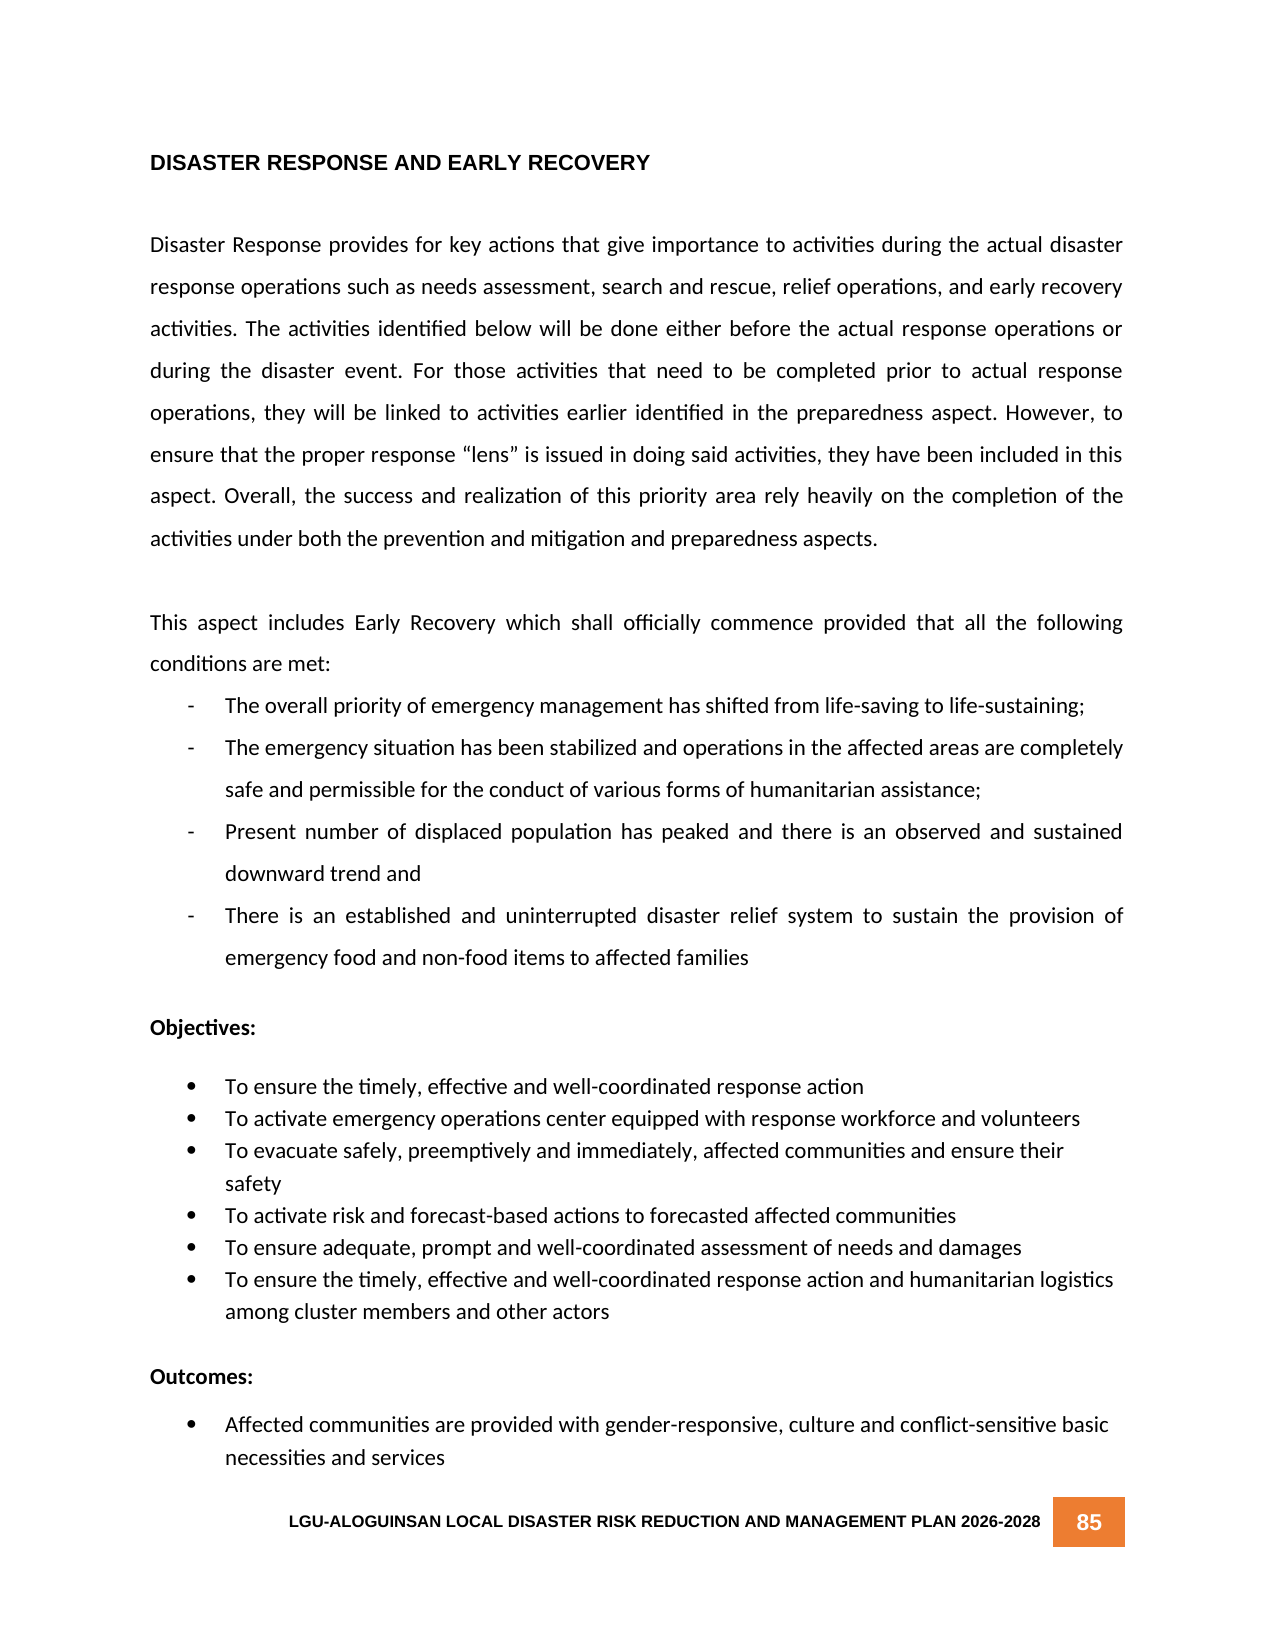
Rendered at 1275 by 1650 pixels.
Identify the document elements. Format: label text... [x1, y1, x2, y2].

text Outcomes: [150, 1362, 1125, 1390]
list To evacuate safely, preemptively and immediately, affected communities and ensure their safety [187, 1136, 1125, 1197]
list The overall priority of emergency management has shifted from life-saving to life-sustaining; [187, 692, 1125, 719]
list To activate emergency operations center equipped with response workforce and volunteers [187, 1104, 1125, 1132]
text Objectives: [150, 1013, 1125, 1041]
list To ensure the timely, effective and well-coordinated response action and humanitarian logistics among cluster members and other actors [187, 1265, 1125, 1325]
text This aspect includes Early Recovery which shall officially commence provided that all the following conditions are met: [150, 608, 1125, 678]
list Affected communities are provided with gender-responsive, culture and conflict-sensitive basic necessities and services [187, 1411, 1125, 1471]
text DISASTER RESPONSE AND EARLY RECOVERY [150, 150, 1125, 175]
list To activate risk and forecast-based actions to forecasted affected communities [187, 1201, 1125, 1229]
text Disaster Response provides for key actions that give importance to activities during the actual disaster response operations such as needs assessment, search and rescue, relief operations, and early recovery activities. The activities identified below will be done either before the actual response operations or during the disaster event. For those activities that need to be completed prior to actual response operations, they will be linked to activities earlier identified in the preparedness aspect. However, to ensure that the proper response “lens” is issued in doing said activities, they have been included in this aspect. Overall, the success and realization of this priority area rely heavily on the completion of the activities under both the prevention and mitigation and preparedness aspects. [150, 230, 1125, 552]
list To ensure the timely, effective and well-coordinated response action [187, 1072, 1125, 1100]
list To ensure adequate, prompt and well-coordinated assessment of needs and damages [187, 1233, 1125, 1261]
list The emergency situation has been stabilized and operations in the affected areas are completely safe and permissible for the conduct of various forms of humanitarian assistance; [187, 733, 1125, 803]
list Present number of displaced population has peaked and there is an observed and sustained downward trend and [187, 817, 1125, 887]
list There is an established and uninterrupted disaster relief system to sustain the provision of emergency food and non-food items to affected families [187, 901, 1125, 971]
